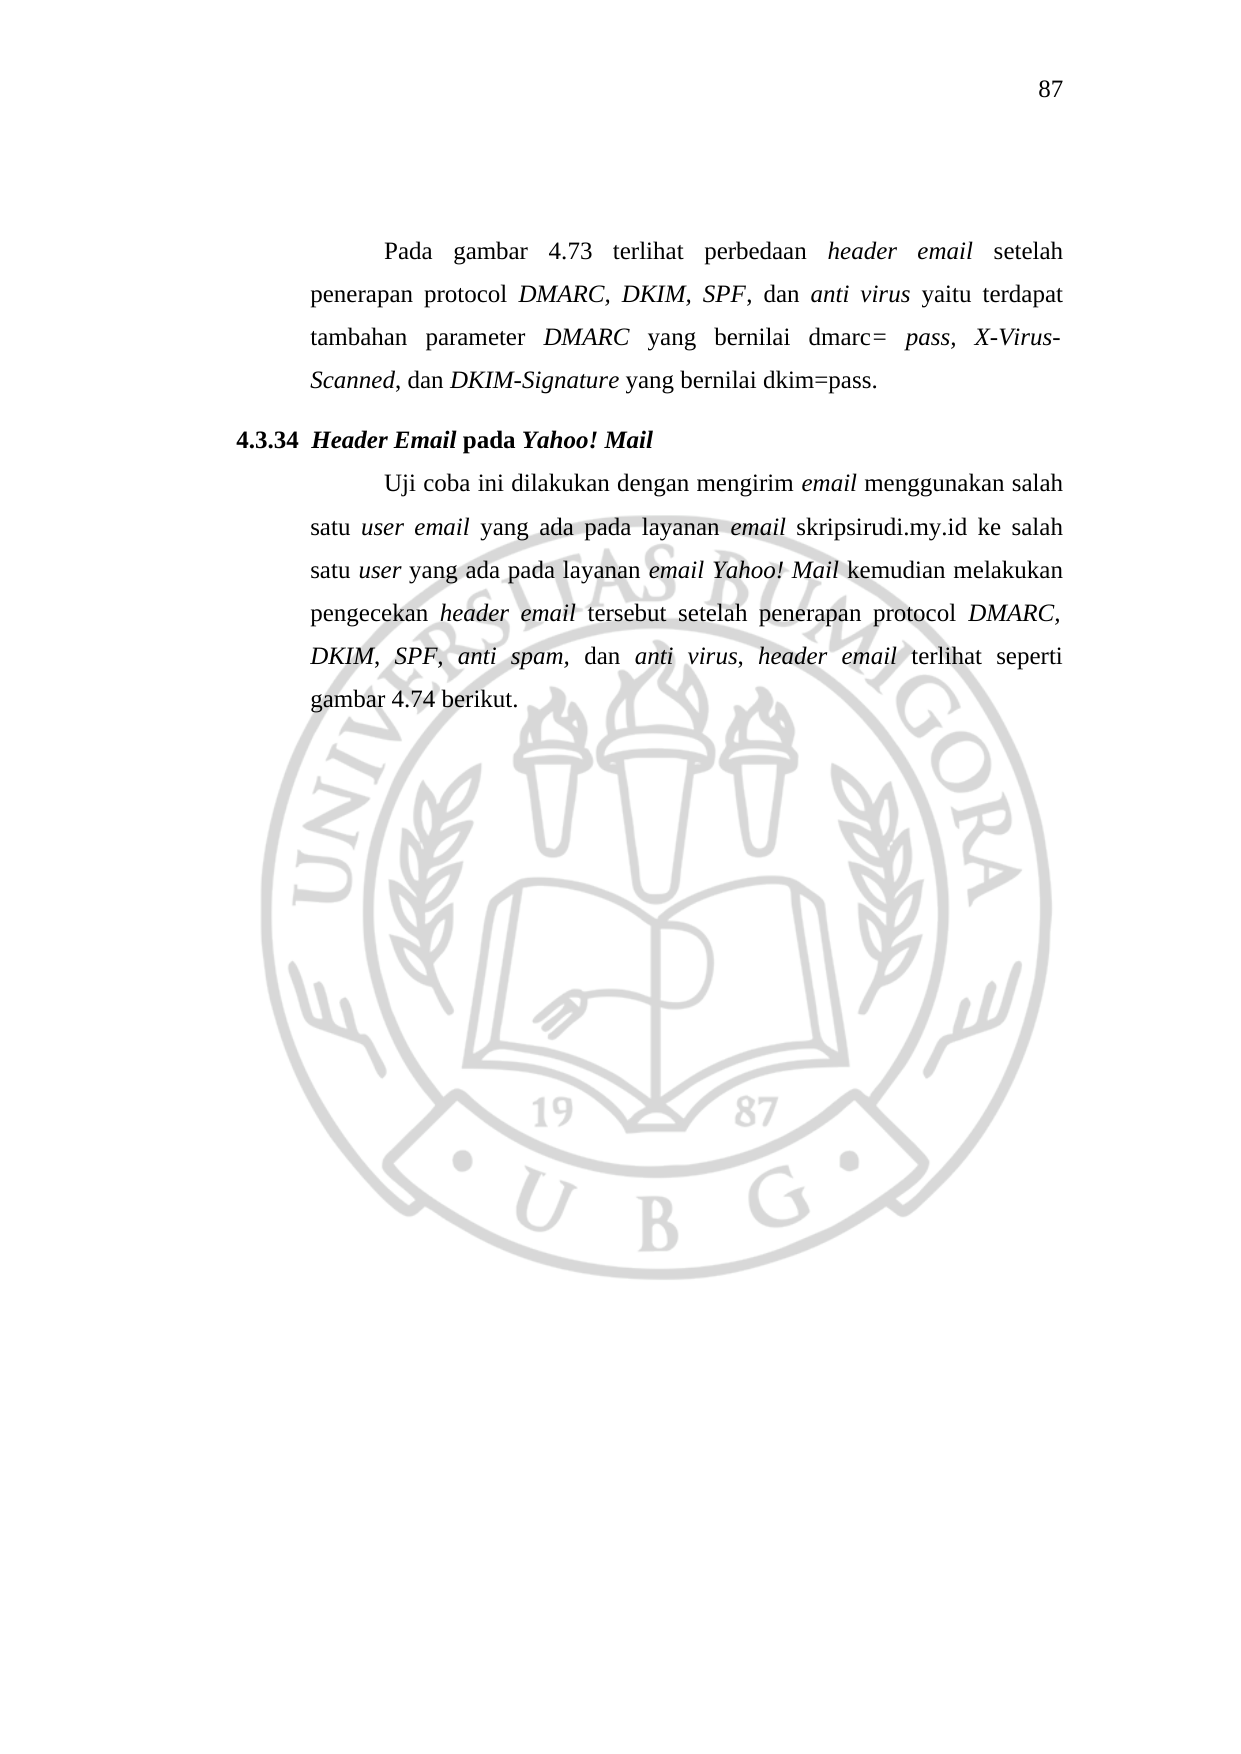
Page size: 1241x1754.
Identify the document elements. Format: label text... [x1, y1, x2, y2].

text Uji coba ini dilakukan dengan mengirim email menggunakan salah satu user email yang ada pada layanan email skripsirudi.my.id ke salah satu user yang ada pada layanan email Yahoo! Mail kemudian melakukan pengecekan header email tersebut setelah penerapan protocol DMARC, DKIM, SPF, anti spam, dan anti virus, header email terlihat seperti gambar 4.74 berikut. [310, 468, 1063, 713]
text Pada gambar 4.73 terlihat perbedaan header email setelah penerapan protocol DMARC, DKIM, SPF, dan anti virus yaitu terdapat tambahan parameter DMARC yang bernilai dmarc= pass, X-Virus-Scanned, dan DKIM-Signature yang bernilai dkim=pass. [310, 236, 1063, 394]
subtitle Header Email pada Yahoo! Mail [236, 425, 1063, 454]
